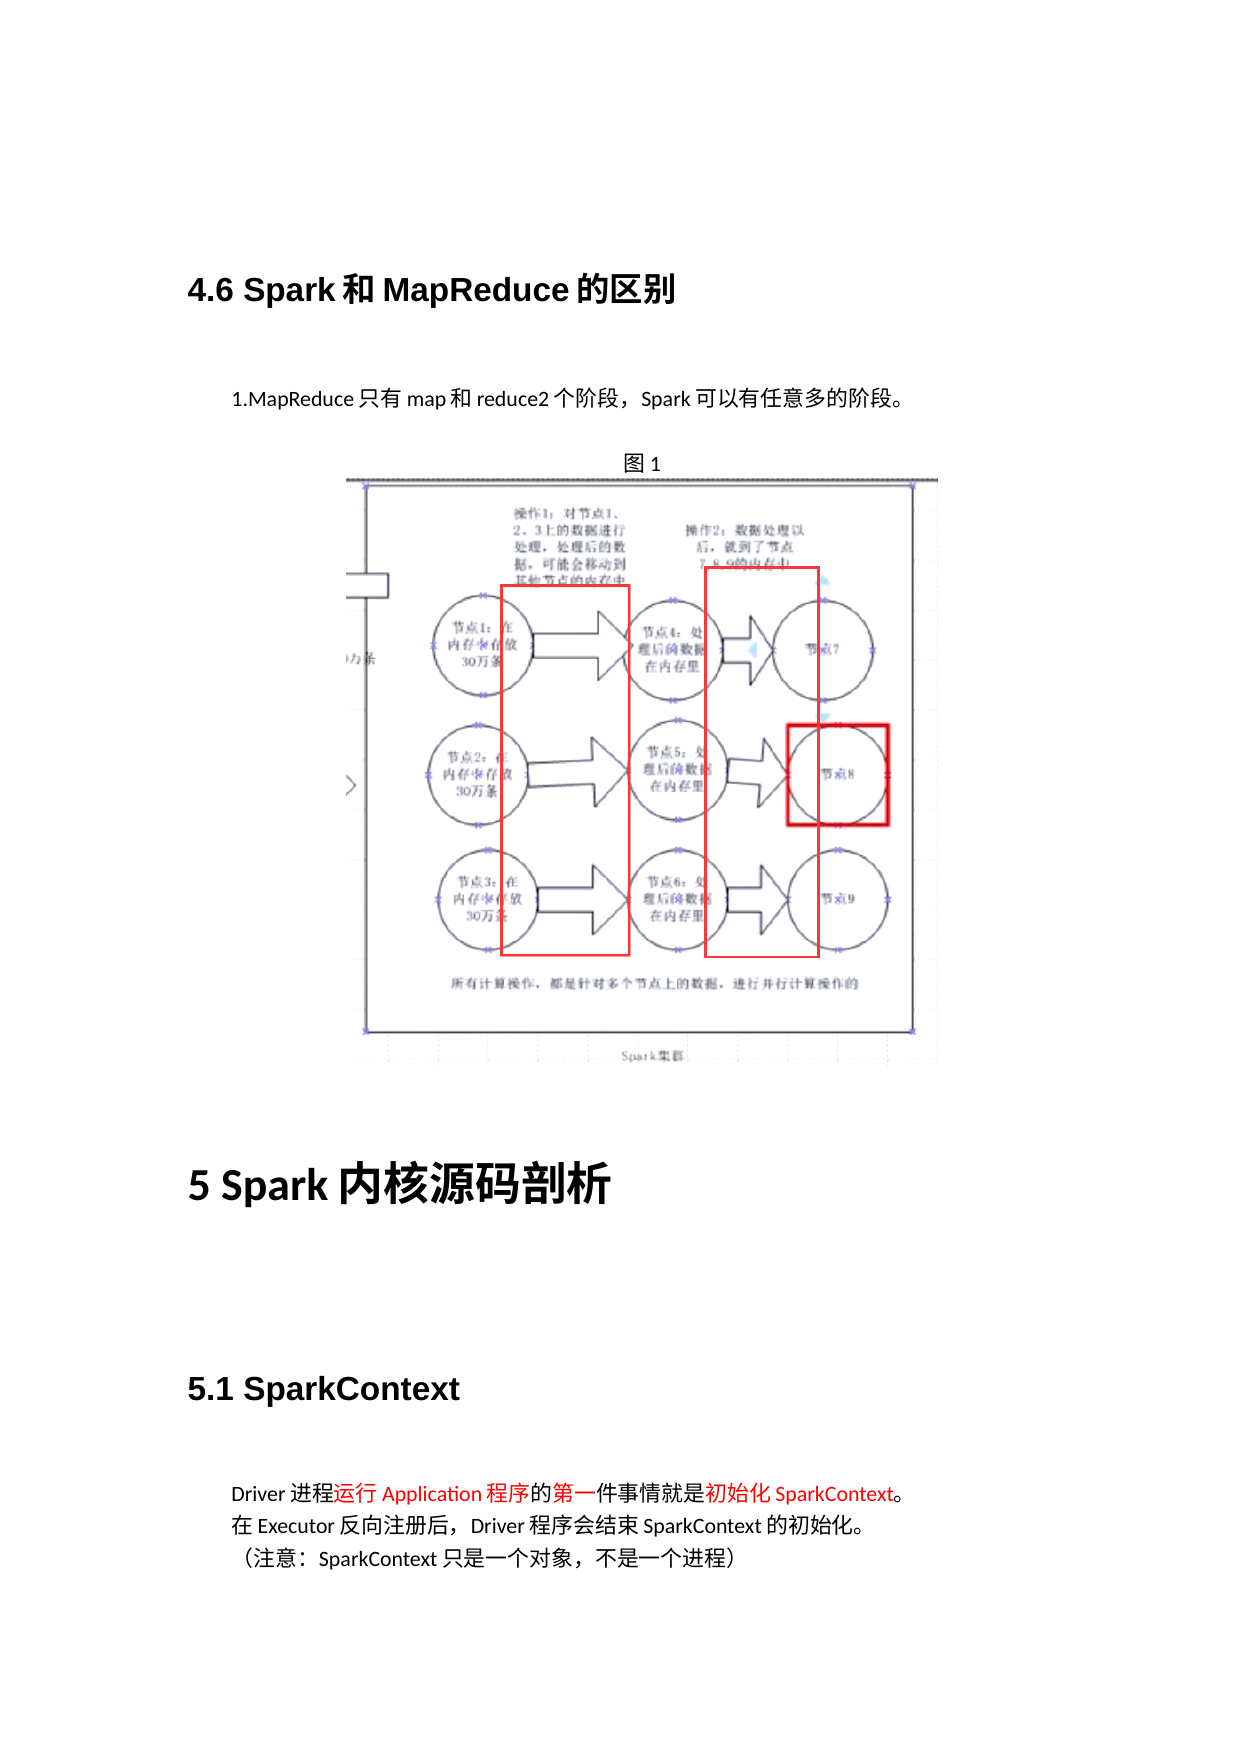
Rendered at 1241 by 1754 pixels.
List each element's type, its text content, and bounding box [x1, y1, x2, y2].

list 在Executor反向注册后，Driver程序会结束SparkContext的初始化。 [187, 1508, 1053, 1541]
subtitle 4.6 Spark和MapReduce的区别 [187, 254, 1053, 319]
text 图1 [187, 446, 1053, 478]
text 1.MapReduce只有map和reduce2个阶段，Spark可以有任意多的阶段。 [187, 381, 1053, 413]
subtitle SparkContext [187, 1356, 1053, 1421]
subtitle 5 Spark内核源码剖析 [187, 1131, 1053, 1229]
list Driver进程运行Application程序的第一件事情就是初始化SparkContext。 [187, 1476, 1053, 1508]
picture [346, 478, 938, 1066]
text （注意：SparkContext只是一个对象，不是一个进程） [187, 1541, 1053, 1573]
